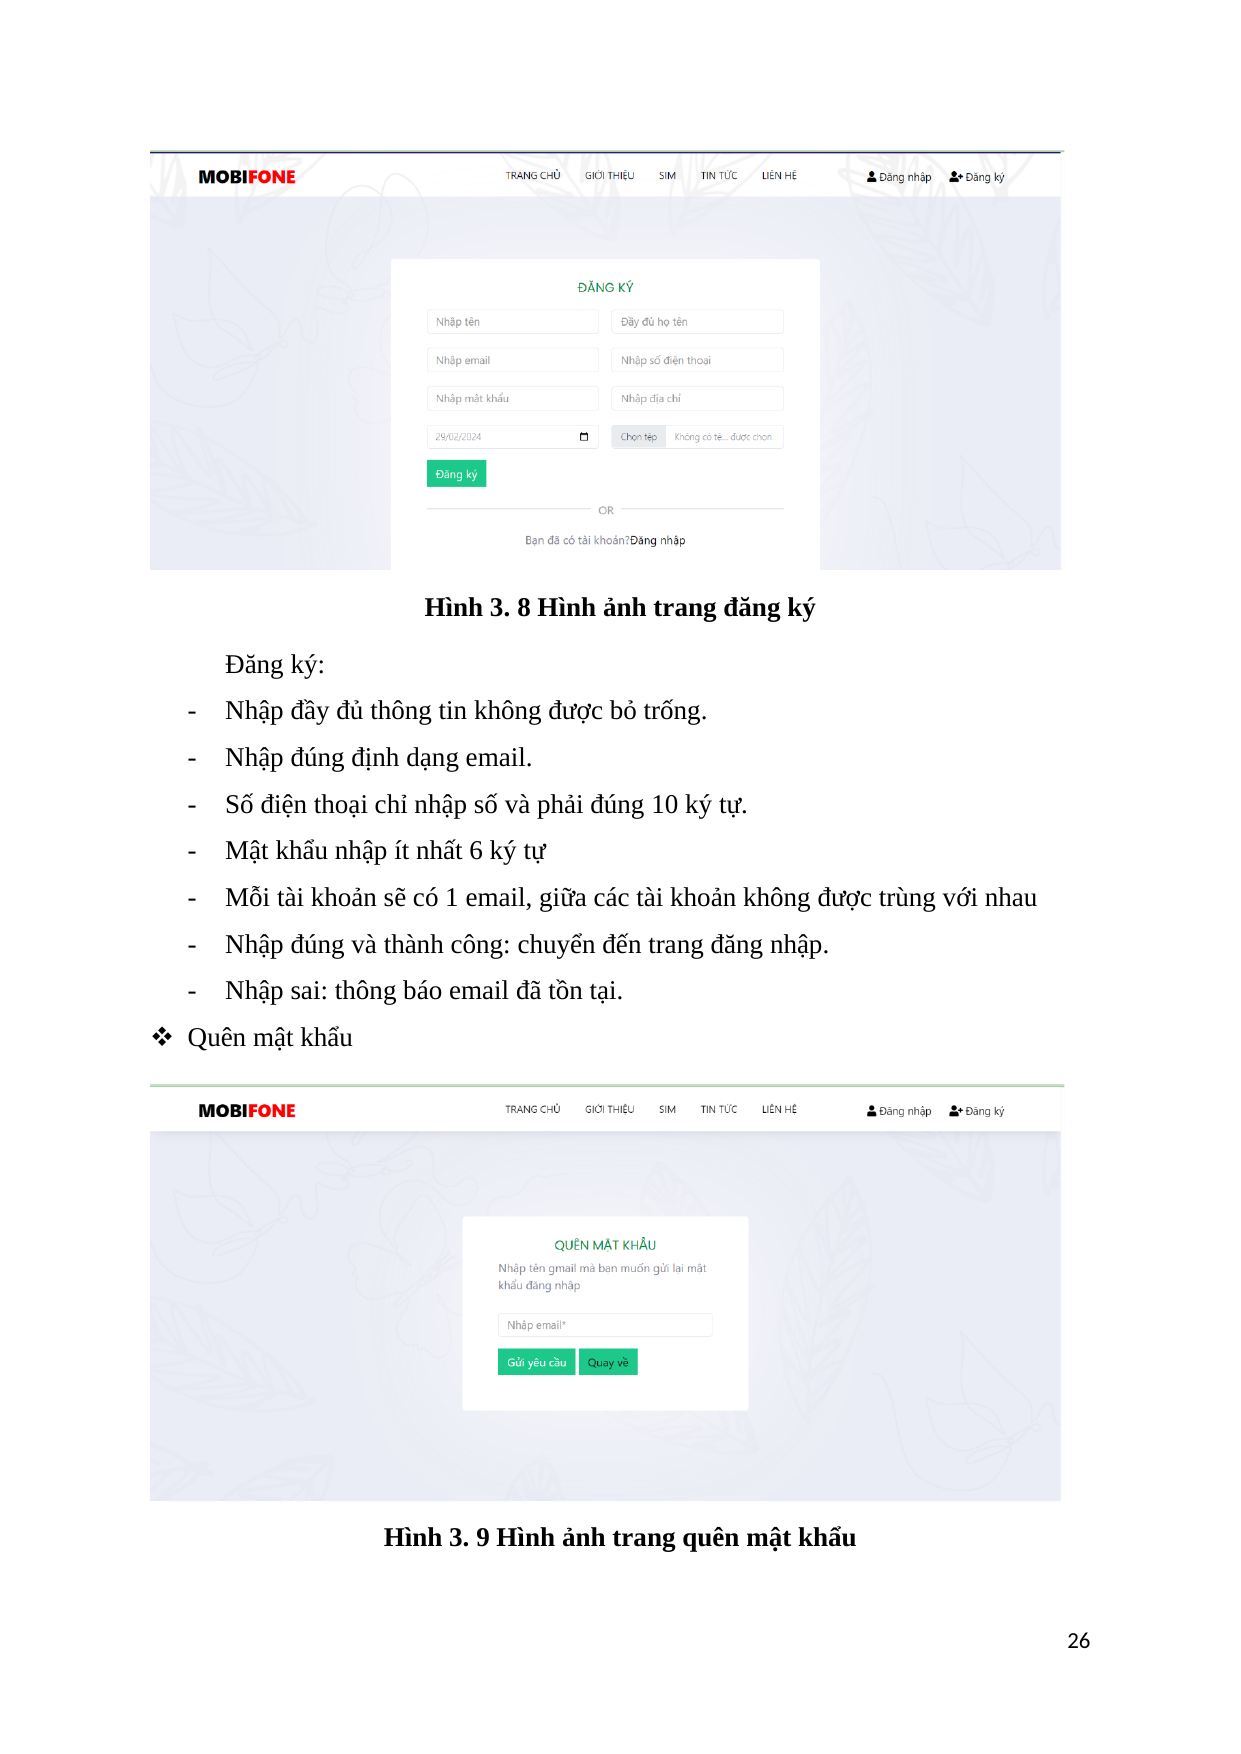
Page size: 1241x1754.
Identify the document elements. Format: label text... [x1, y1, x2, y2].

list Mật khẩu nhập ít nhất 6 ký tự [187, 834, 1090, 866]
list Đăng ký: [225, 648, 1090, 679]
list Nhập sai: thông báo email đã tồn tại. [187, 974, 1090, 1006]
list Nhập đúng và thành công: chuyển đến trang đăng nhập. [187, 928, 1090, 959]
list Mỗi tài khoản sẽ có 1 email, giữa các tài khoản không được trùng với nhau [187, 881, 1090, 912]
picture [150, 150, 1065, 570]
list Quên mật khẩu [150, 1021, 1090, 1052]
list Số điện thoại chỉ nhập số và phải đúng 10 ký tự. [187, 788, 1090, 819]
list Nhập đúng định dạng email. [187, 741, 1090, 772]
list Nhập đầy đủ thông tin không được bỏ trống. [187, 694, 1090, 726]
picture [150, 1084, 1065, 1501]
